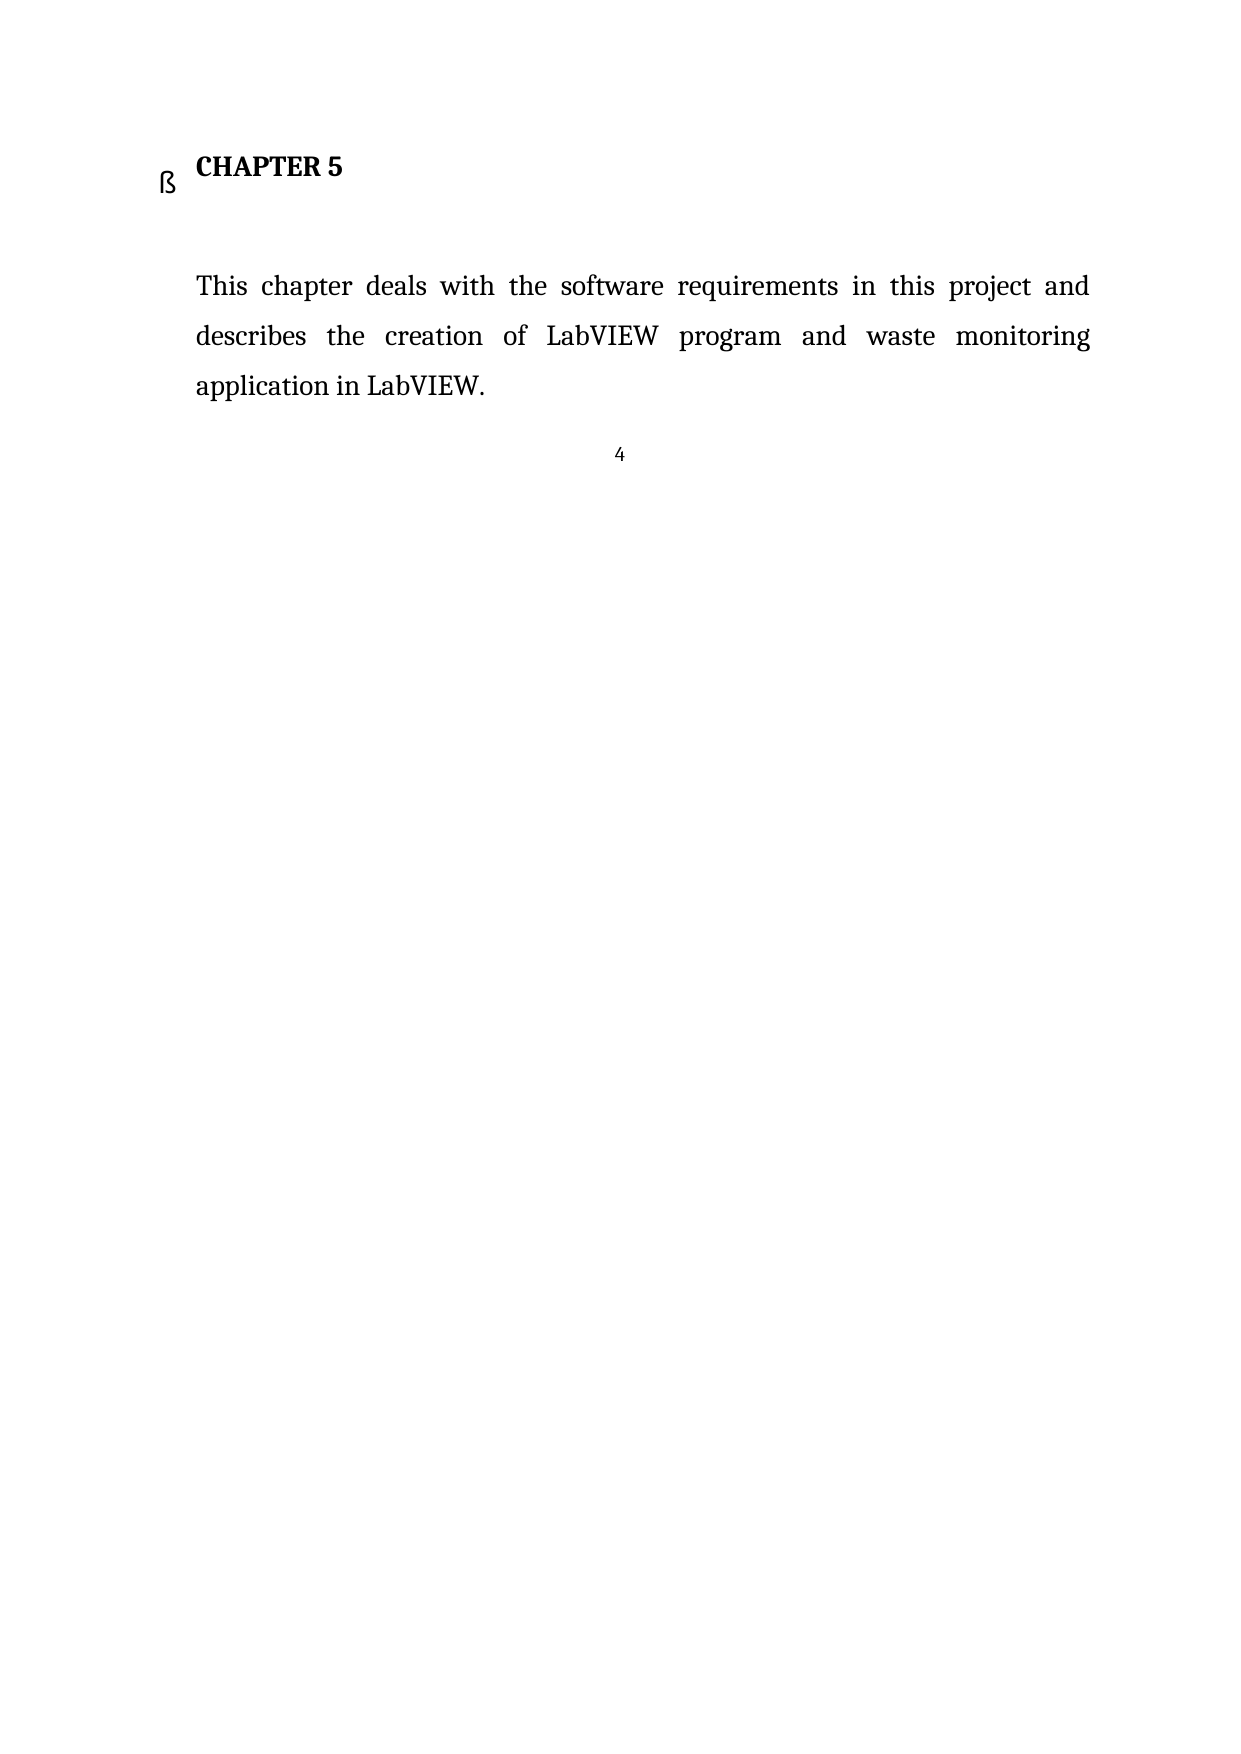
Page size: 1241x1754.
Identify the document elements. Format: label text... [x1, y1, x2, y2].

text This chapter deals with the software requirements in this project and describes the creation of LabVIEW program and waste monitoring application in LabVIEW. [196, 269, 1091, 402]
list CHAPTER 5 [158, 150, 1139, 210]
text 4 [150, 442, 1089, 466]
